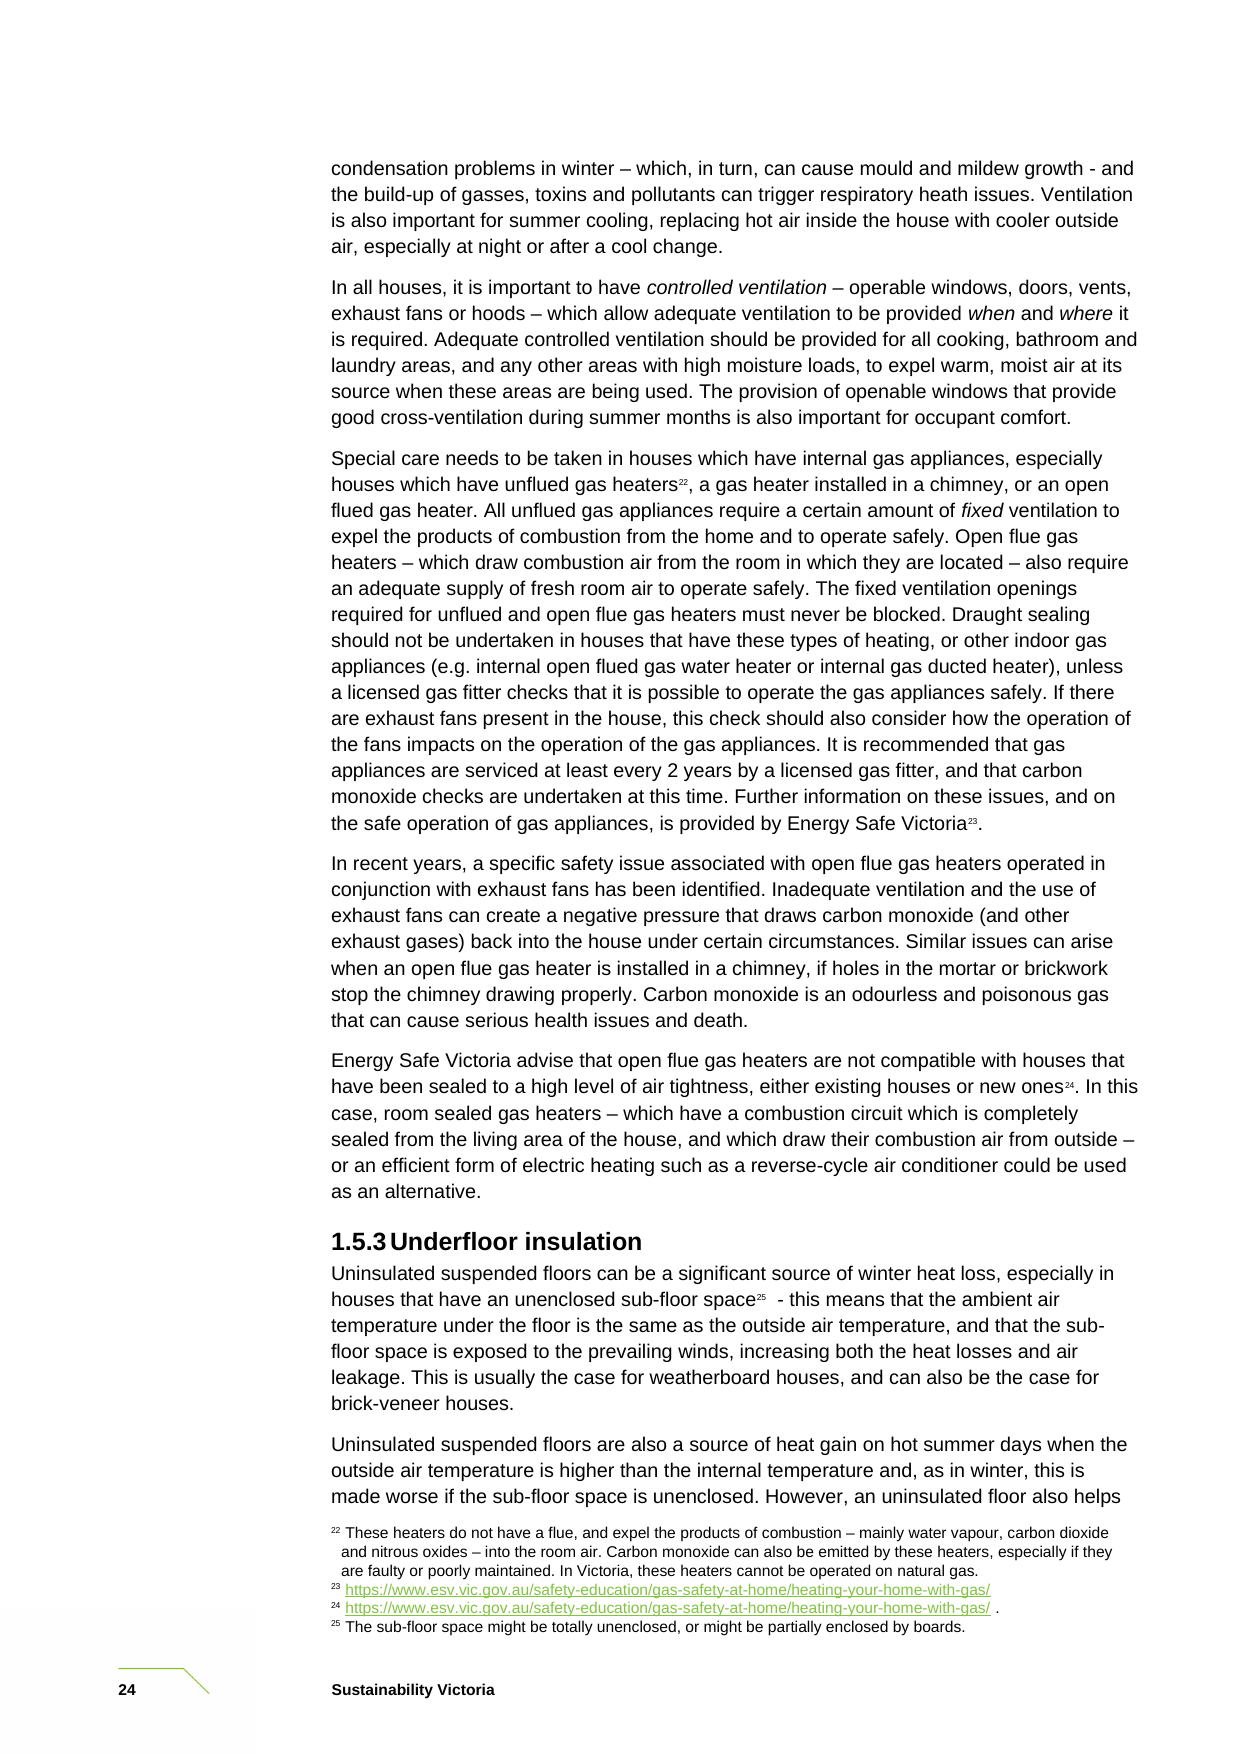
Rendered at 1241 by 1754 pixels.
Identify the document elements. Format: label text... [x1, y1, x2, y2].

text Uninsulated suspended floors can be a significant source of winter heat loss, especially in houses that have an unenclosed sub-floor space - this means that the ambient air temperature under the floor is the same as the outside air temperature, and that the sub-floor space is exposed to the prevailing winds, increasing both the heat losses and air leakage. This is usually the case for weatherboard houses, and can also be the case for brick-veneer houses. [331, 1258, 1140, 1414]
text Energy Safe Victoria advise that open flue gas heaters are not compatible with houses that have been sealed to a high level of air tightness, either existing houses or new ones. In this case, room sealed gas heaters – which have a combustion circuit which is completely sealed from the living area of the house, and which draw their combustion air from outside – or an efficient form of electric heating such as a reverse-cycle air conditioner could be used as an alternative. [331, 1046, 1140, 1202]
text In recent years, a specific safety issue associated with open flue gas heaters operated in conjunction with exhaust fans has been identified. Inadequate ventilation and the use of exhaust fans can create a negative pressure that draws carbon monoxide (and other exhaust gases) back into the house under certain circumstances. Similar issues can arise when an open flue gas heater is installed in a chimney, if holes in the mortar or brickwork stop the chimney drawing properly. Carbon monoxide is an odourless and poisonous gas that can cause serious health issues and death. [331, 849, 1140, 1031]
text Special care needs to be taken in houses which have internal gas appliances, especially houses which have unflued gas heaters, a gas heater installed in a chimney, or an open flued gas heater. All unflued gas appliances require a certain amount of fixed ventilation to expel the products of combustion from the home and to operate safely. Open flue gas heaters – which draw combustion air from the room in which they are located – also require an adequate supply of fresh room air to operate safely. The fixed ventilation openings required for unflued and open flue gas heaters must never be blocked. Draught sealing should not be undertaken in houses that have these types of heating, or other indoor gas appliances (e.g. internal open flued gas water heater or internal gas ducted heater), unless a licensed gas fitter checks that it is possible to operate the gas appliances safely. If there are exhaust fans present in the house, this check should also consider how the operation of the fans impacts on the operation of the gas appliances. It is recommended that gas appliances are serviced at least every 2 years by a licensed gas fitter, and that carbon monoxide checks are undertaken at this time. Further information on these issues, and on the safe operation of gas appliances, is provided by Energy Safe Victoria. [331, 443, 1140, 834]
picture [0, 1609, 257, 1754]
subtitle Underfloor insulation [331, 1226, 1140, 1255]
text In all houses, it is important to have controlled ventilation – operable windows, doors, vents, exhaust fans or hoods – which allow adequate ventilation to be provided when and where it is required. Adequate controlled ventilation should be provided for all cooking, bathroom and laundry areas, and any other areas with high moisture loads, to expel warm, moist air at its source when these areas are being used. The provision of openable windows that provide good cross-ventilation during summer months is also important for occupant comfort. [331, 272, 1140, 429]
